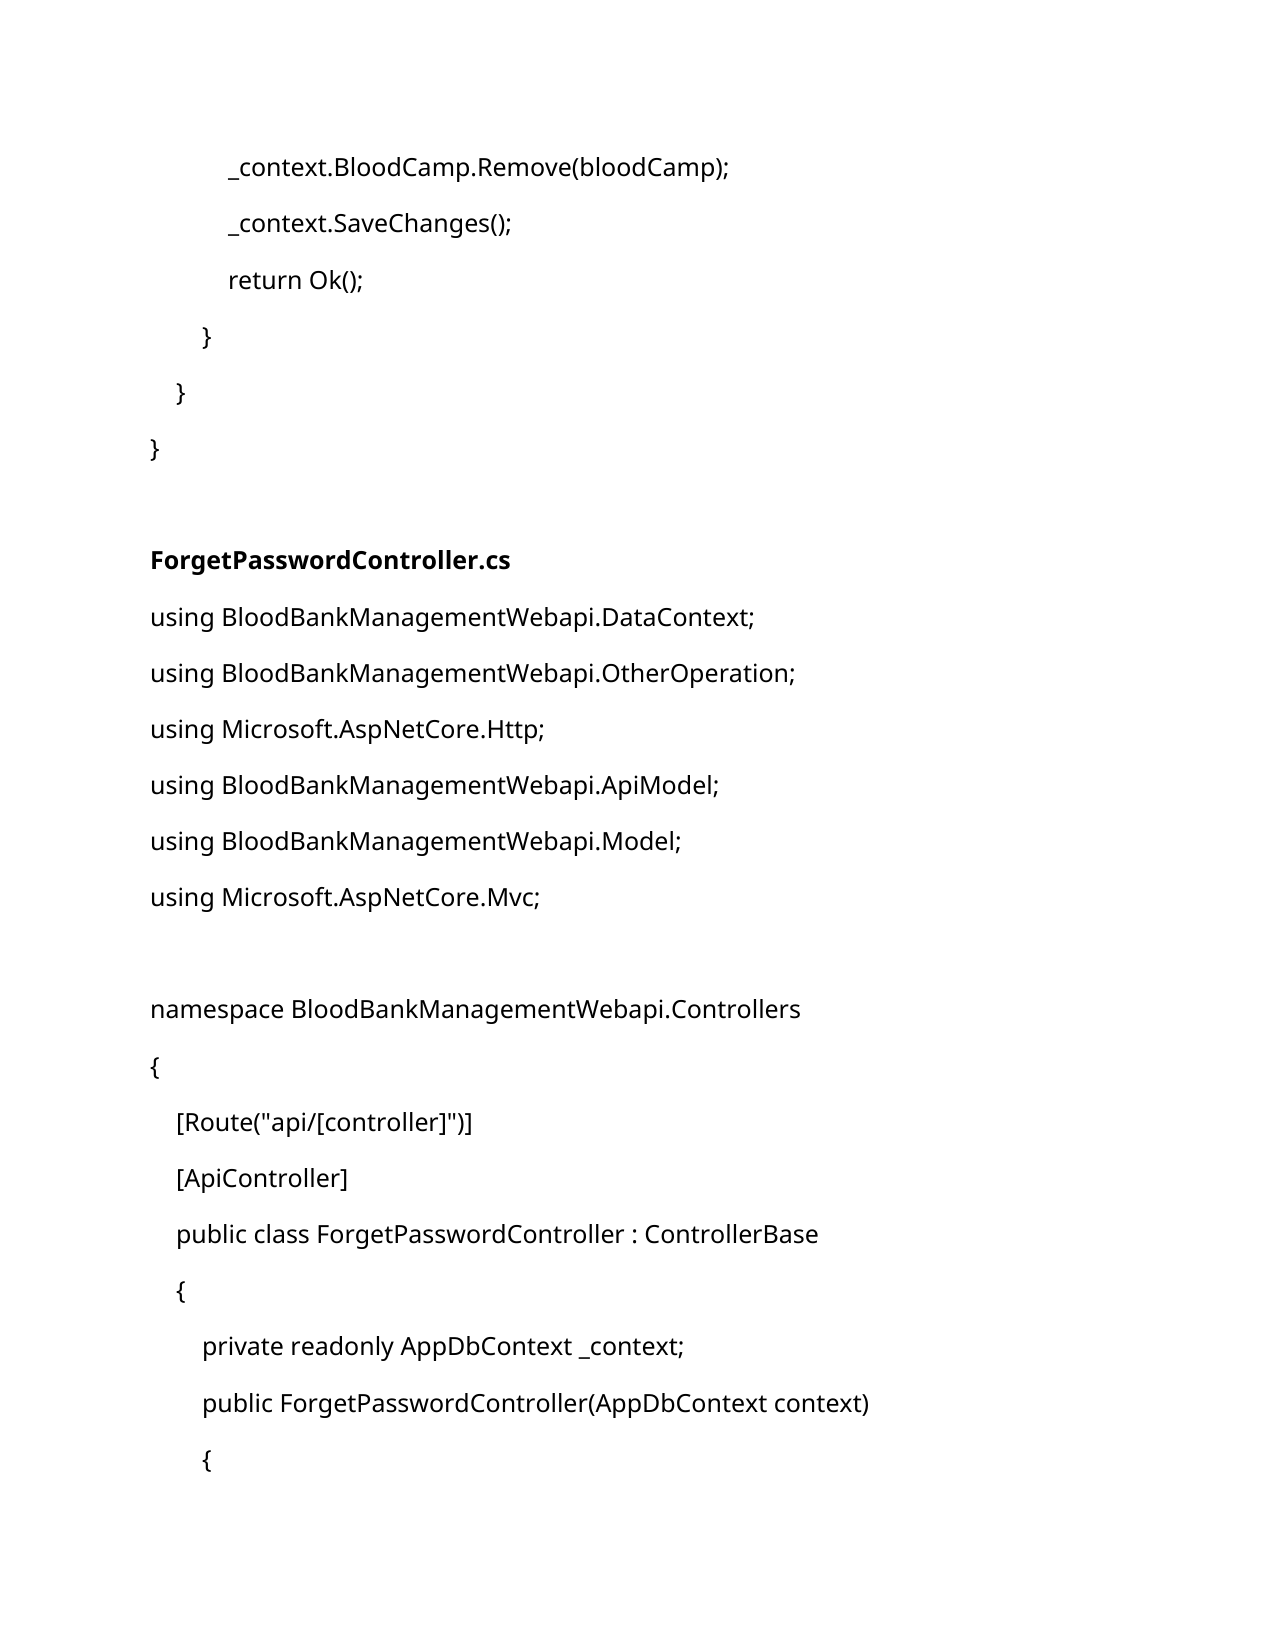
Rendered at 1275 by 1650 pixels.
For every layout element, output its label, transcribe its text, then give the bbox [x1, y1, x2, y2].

text using BloodBankManagementWebapi.Model; [150, 824, 1125, 858]
text } [150, 431, 1125, 465]
text public ForgetPasswordController(AppDbContext context) [150, 1385, 1125, 1419]
text _context.BloodCamp.Remove(bloodCamp); [150, 150, 1125, 184]
text [ApiController] [150, 1161, 1125, 1195]
text using BloodBankManagementWebapi.OtherOperation; [150, 655, 1125, 689]
text } [150, 318, 1125, 352]
text using Microsoft.AspNetCore.Http; [150, 711, 1125, 746]
text using BloodBankManagementWebapi.ApiModel; [150, 768, 1125, 802]
text { [150, 1441, 1125, 1475]
text { [150, 1273, 1125, 1307]
text ForgetPasswordController.cs [150, 543, 1125, 577]
text private readonly AppDbContext _context; [150, 1329, 1125, 1363]
text public class ForgetPasswordController : ControllerBase [150, 1217, 1125, 1251]
text using BloodBankManagementWebapi.DataContext; [150, 599, 1125, 633]
text } [150, 374, 1125, 409]
text namespace BloodBankManagementWebapi.Controllers [150, 992, 1125, 1026]
text { [150, 1048, 1125, 1082]
text using Microsoft.AspNetCore.Mvc; [150, 880, 1125, 914]
text _context.SaveChanges(); [150, 206, 1125, 240]
text [Route("api/[controller]")] [150, 1104, 1125, 1138]
text return Ok(); [150, 262, 1125, 296]
